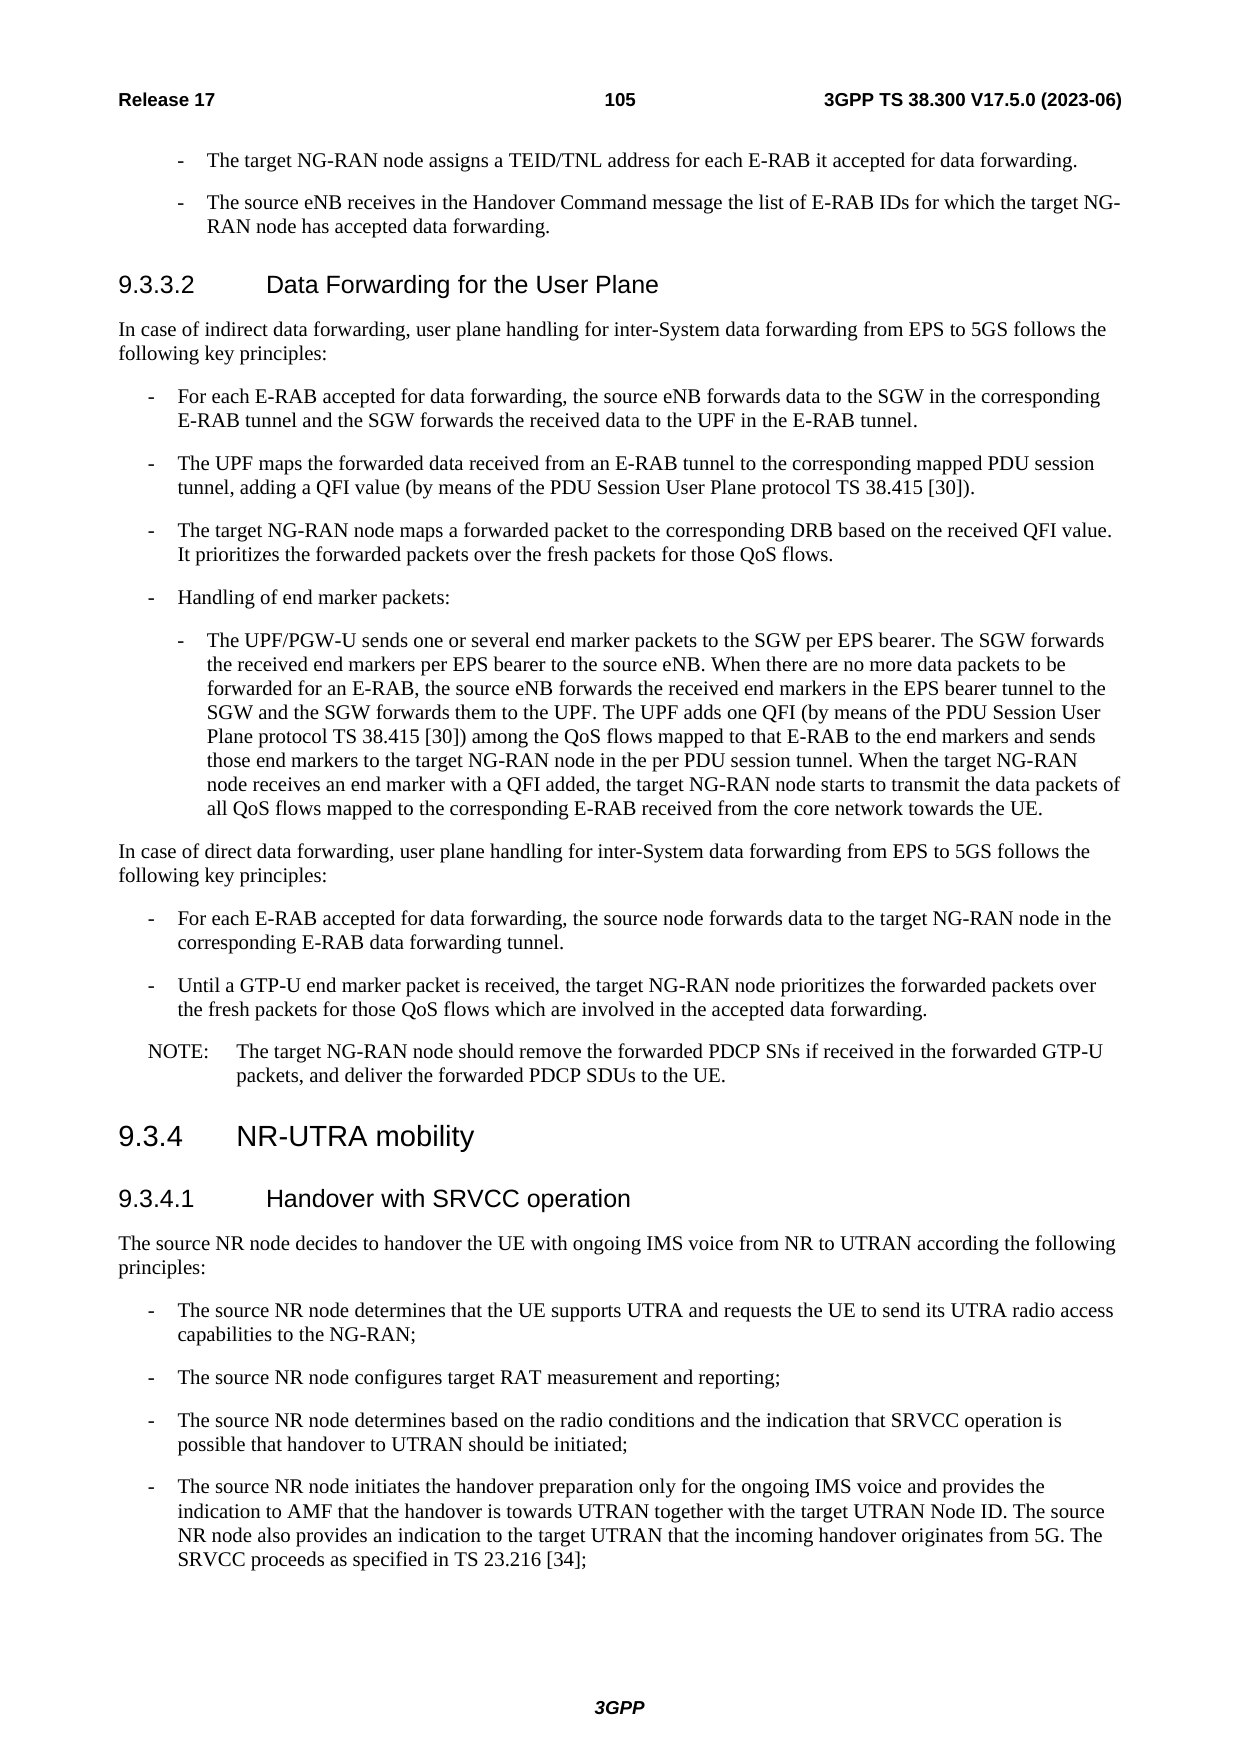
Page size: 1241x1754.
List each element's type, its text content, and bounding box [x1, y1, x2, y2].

text - For each E-RAB accepted for data forwarding, the source node forwards data to the target NG-RAN node in the corresponding E-RAB data forwarding tunnel. [148, 906, 1122, 954]
text - The source eNB receives in the Handover Command message the list of E-RAB IDs for which the target NG-RAN node has accepted data forwarding. [177, 190, 1122, 238]
text - Until a GTP-U end marker packet is received, the target NG-RAN node prioritizes the forwarded packets over the fresh packets for those QoS flows which are involved in the accepted data forwarding. [148, 972, 1122, 1021]
text - The source NR node configures target RAT measurement and reporting; [148, 1365, 1122, 1389]
text The source NR node decides to handover the UE with ongoing IMS voice from NR to UTRAN according the following principles: [118, 1231, 1122, 1279]
text NOTE: The target NG-RAN node should remove the forwarded PDCP SNs if received in the forwarded GTP-U packets, and deliver the forwarded PDCP SDUs to the UE. [148, 1039, 1122, 1087]
text - The UPF maps the forwarded data received from an E-RAB tunnel to the corresponding mapped PDU session tunnel, adding a QFI value (by means of the PDU Session User Plane protocol TS 38.415 [30]). [148, 451, 1122, 499]
subtitle 9.3.4.1 Handover with SRVCC operation [118, 1183, 1122, 1212]
text - The source NR node determines based on the radio conditions and the indication that SRVCC operation is possible that handover to UTRAN should be initiated; [148, 1408, 1122, 1456]
text - The source NR node determines that the UE supports UTRA and requests the UE to send its UTRA radio access capabilities to the NG-RAN; [148, 1298, 1122, 1346]
subtitle 9.3.4 NR-UTRA mobility [118, 1119, 1122, 1152]
text - The UPF/PGW-U sends one or several end marker packets to the SGW per EPS bearer. The SGW forwards the received end markers per EPS bearer to the source eNB. When there are no more data packets to be forwarded for an E-RAB, the source eNB forwards the received end markers in the EPS bearer tunnel to the SGW and the SGW forwards them to the UPF. The UPF adds one QFI (by means of the PDU Session User Plane protocol TS 38.415 [30]) among the QoS flows mapped to that E-RAB to the end markers and sends those end markers to the target NG-RAN node in the per PDU session tunnel. When the target NG-RAN node receives an end marker with a QFI added, the target NG-RAN node starts to transmit the data packets of all QoS flows mapped to the corresponding E-RAB received from the core network towards the UE. [177, 627, 1122, 820]
text - The target NG-RAN node maps a forwarded packet to the corresponding DRB based on the received QFI value. It prioritizes the forwarded packets over the fresh packets for those QoS flows. [148, 518, 1122, 566]
text - For each E-RAB accepted for data forwarding, the source eNB forwards data to the SGW in the corresponding E-RAB tunnel and the SGW forwards the received data to the UPF in the E-RAB tunnel. [148, 384, 1122, 432]
text In case of direct data forwarding, user plane handling for inter-System data forwarding from EPS to 5GS follows the following key principles: [118, 839, 1122, 887]
subtitle 9.3.3.2 Data Forwarding for the User Plane [118, 270, 1122, 298]
text - Handling of end marker packets: [148, 585, 1122, 609]
text - The source NR node initiates the handover preparation only for the ongoing IMS voice and provides the indication to AMF that the handover is towards UTRAN together with the target UTRAN Node ID. The source NR node also provides an indication to the target UTRAN that the incoming handover originates from 5G. The SRVCC proceeds as specified in TS 23.216 [34]; [148, 1474, 1122, 1571]
text - The target NG-RAN node assigns a TEID/TNL address for each E-RAB it accepted for data forwarding. [177, 147, 1122, 172]
text In case of indirect data forwarding, user plane handling for inter-System data forwarding from EPS to 5GS follows the following key principles: [118, 317, 1122, 365]
